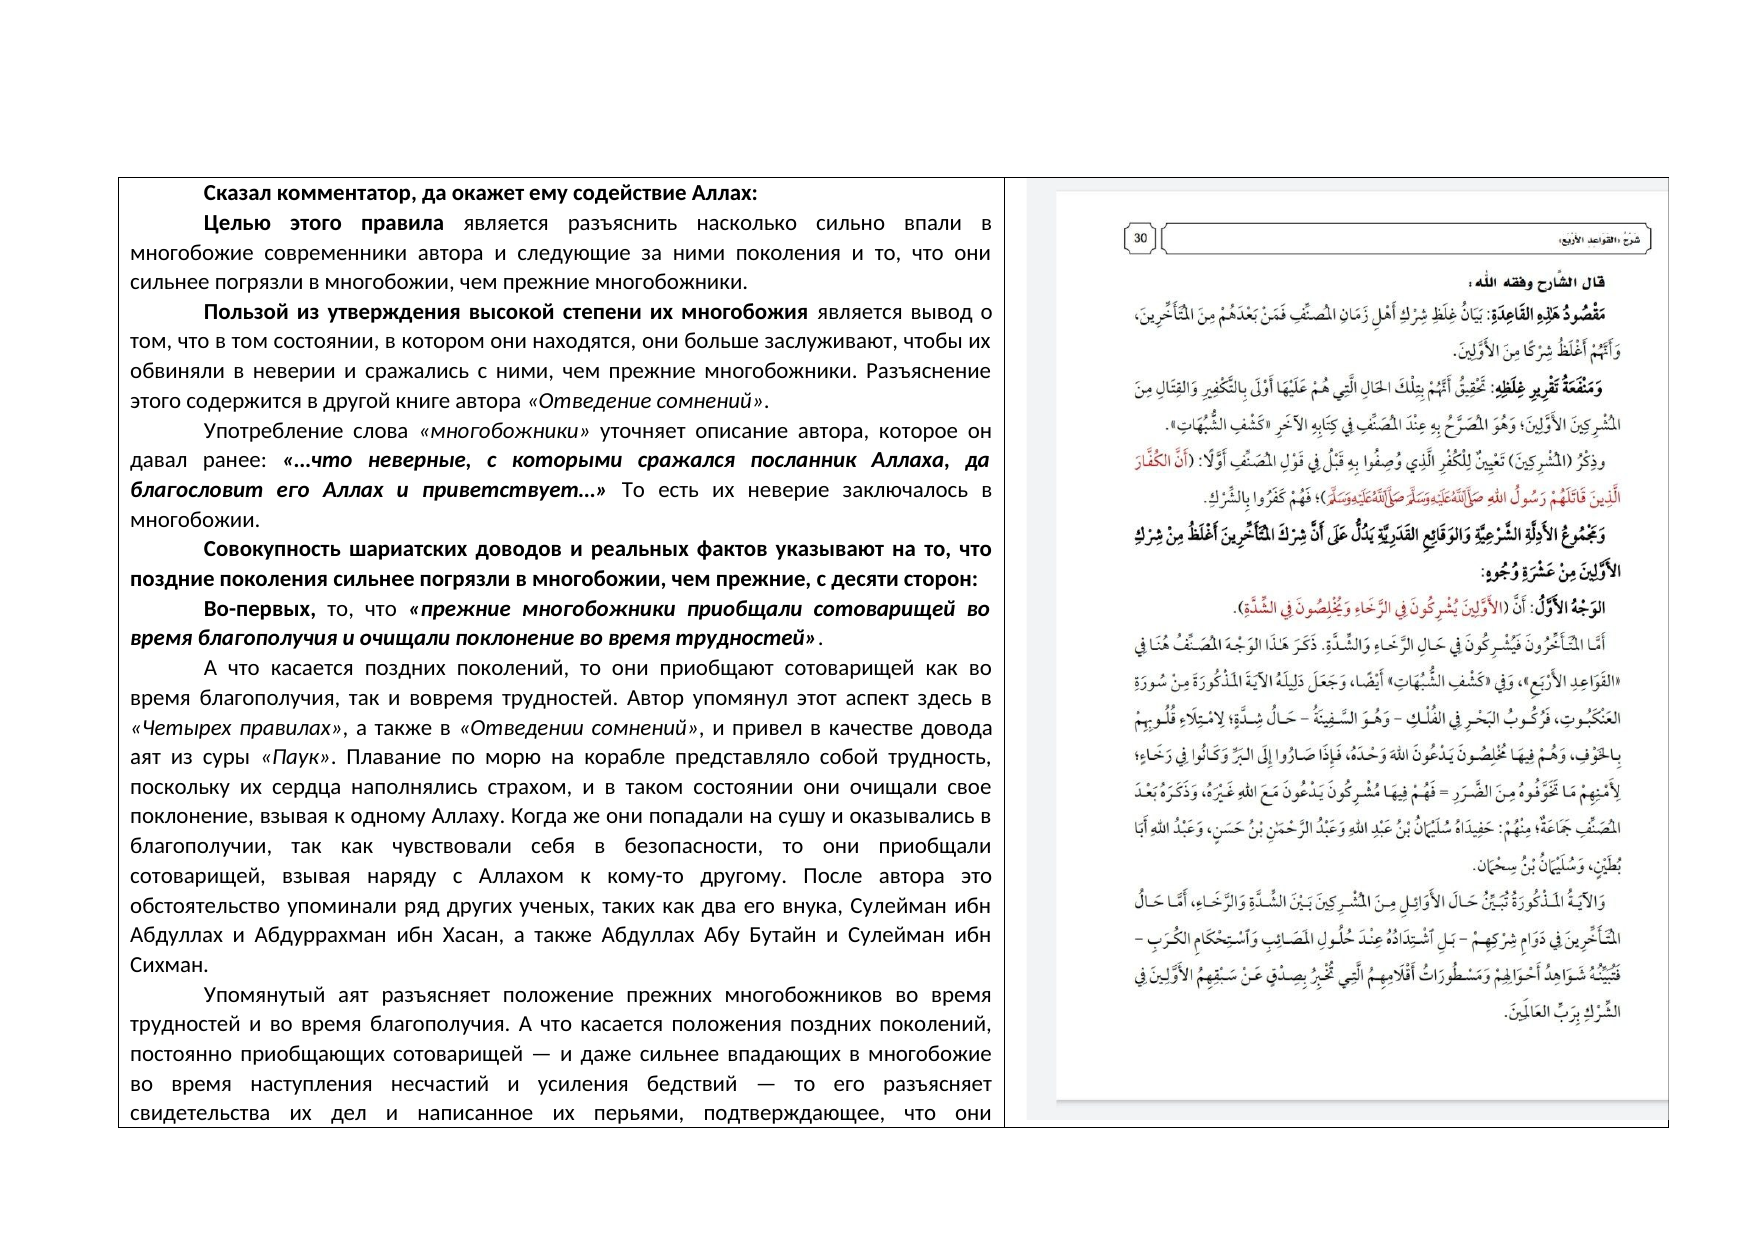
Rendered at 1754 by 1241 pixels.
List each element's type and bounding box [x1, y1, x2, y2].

table_cell [1005, 178, 1668, 1127]
picture [1026, 178, 1669, 1120]
table_cell [119, 178, 1004, 1127]
